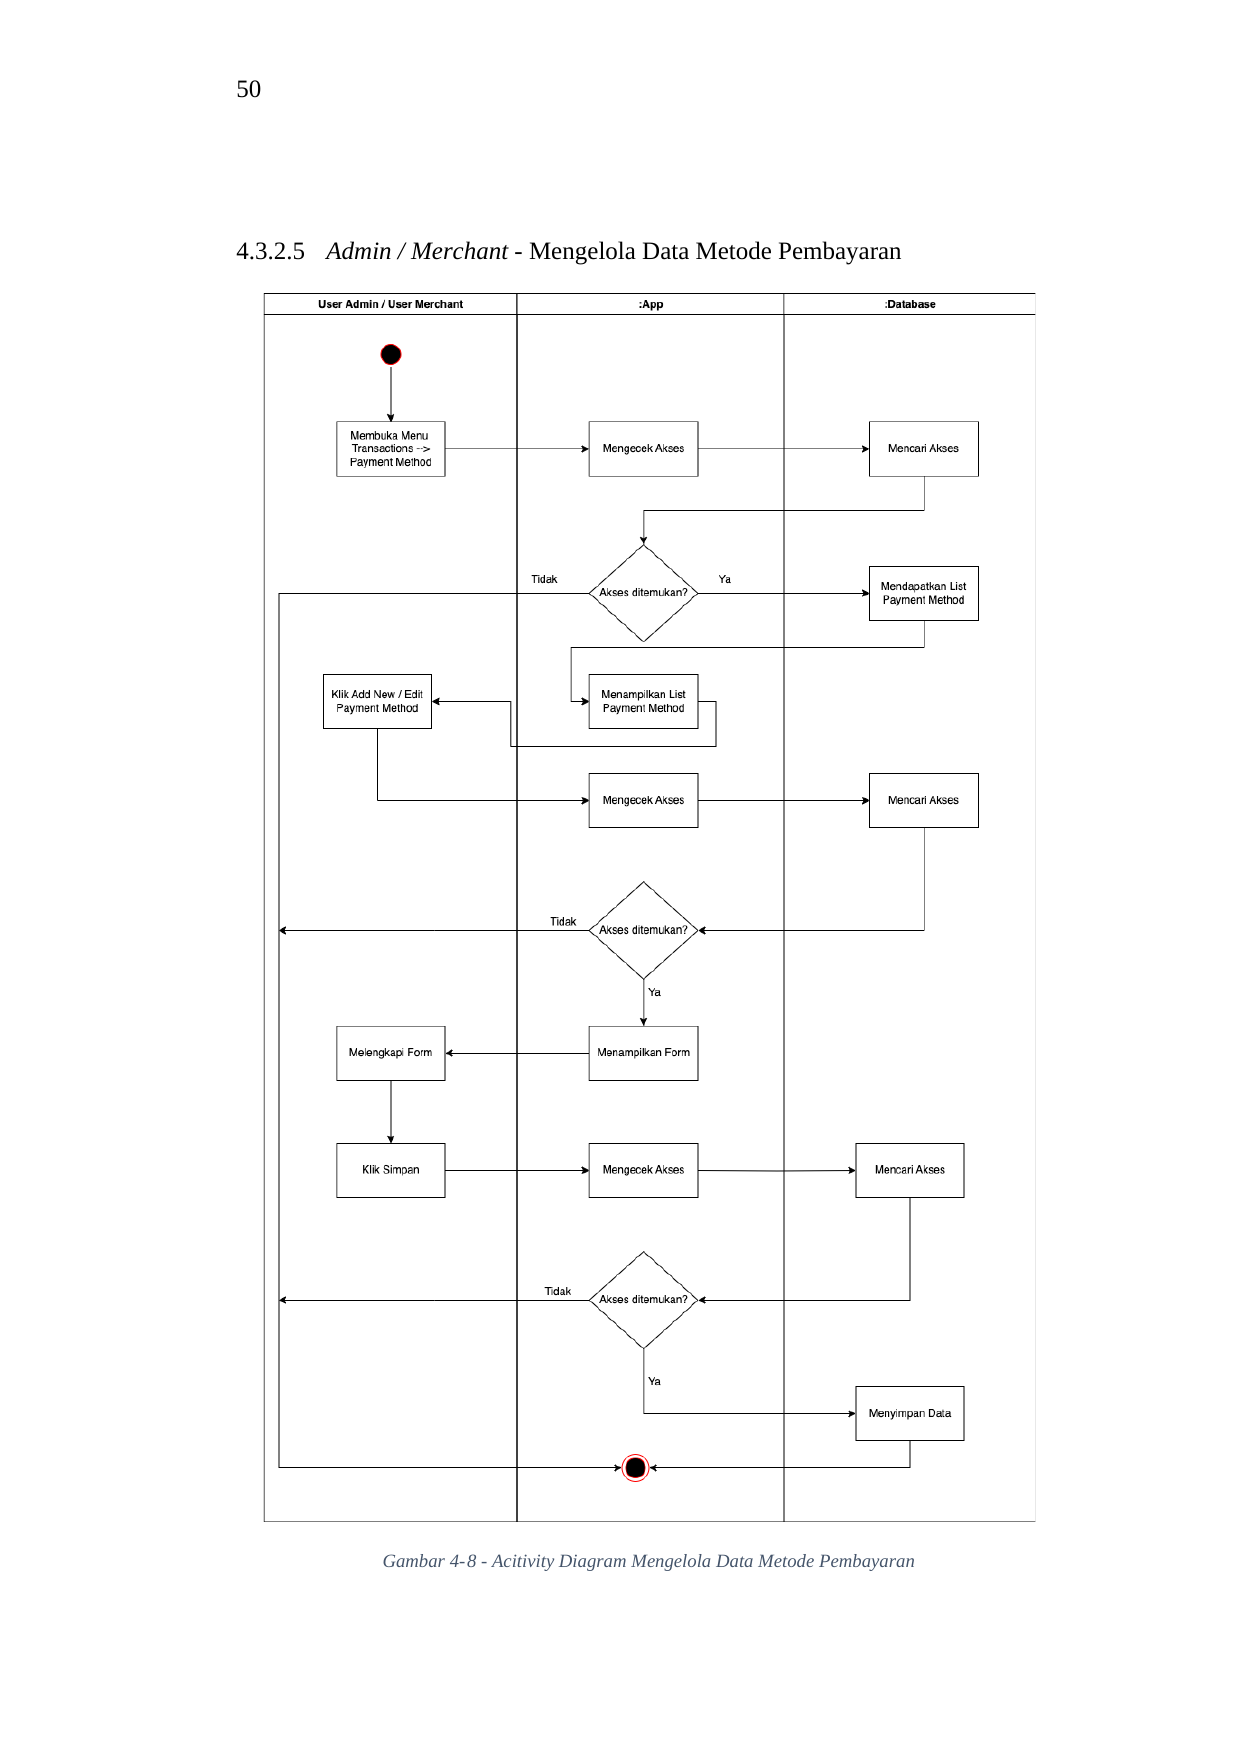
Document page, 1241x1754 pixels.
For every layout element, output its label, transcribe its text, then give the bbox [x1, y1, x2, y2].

picture [263, 293, 1036, 1522]
subtitle Admin / Merchant - Mengelola Data Metode Pembayaran [236, 236, 1063, 265]
